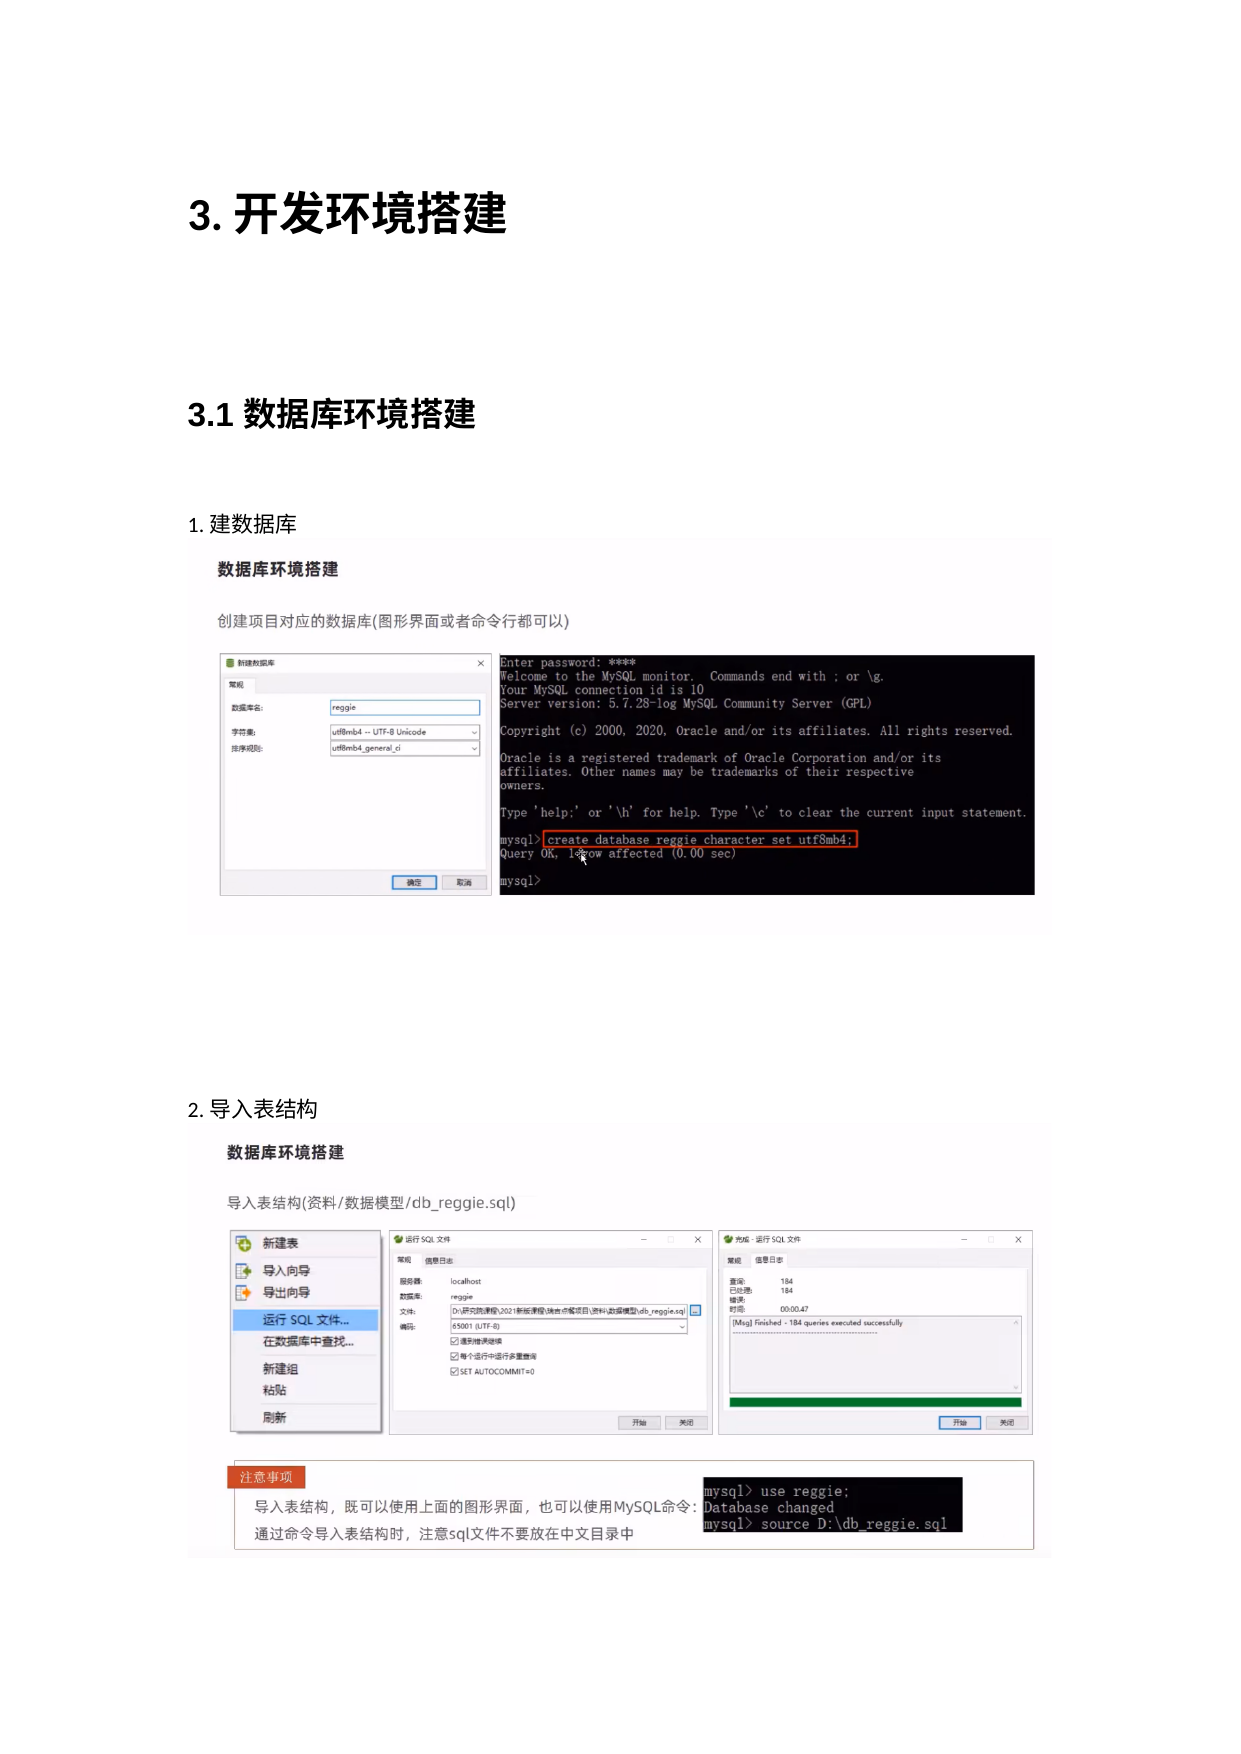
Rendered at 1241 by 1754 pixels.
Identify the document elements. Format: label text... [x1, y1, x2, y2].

list 导入表结构 [187, 1098, 1053, 1131]
picture [187, 1131, 1052, 1565]
subtitle 数据库环境搭建 [187, 387, 1053, 452]
list 建数据库 [187, 513, 1053, 546]
picture [187, 546, 1052, 942]
subtitle 开发环境搭建 [187, 162, 1053, 259]
